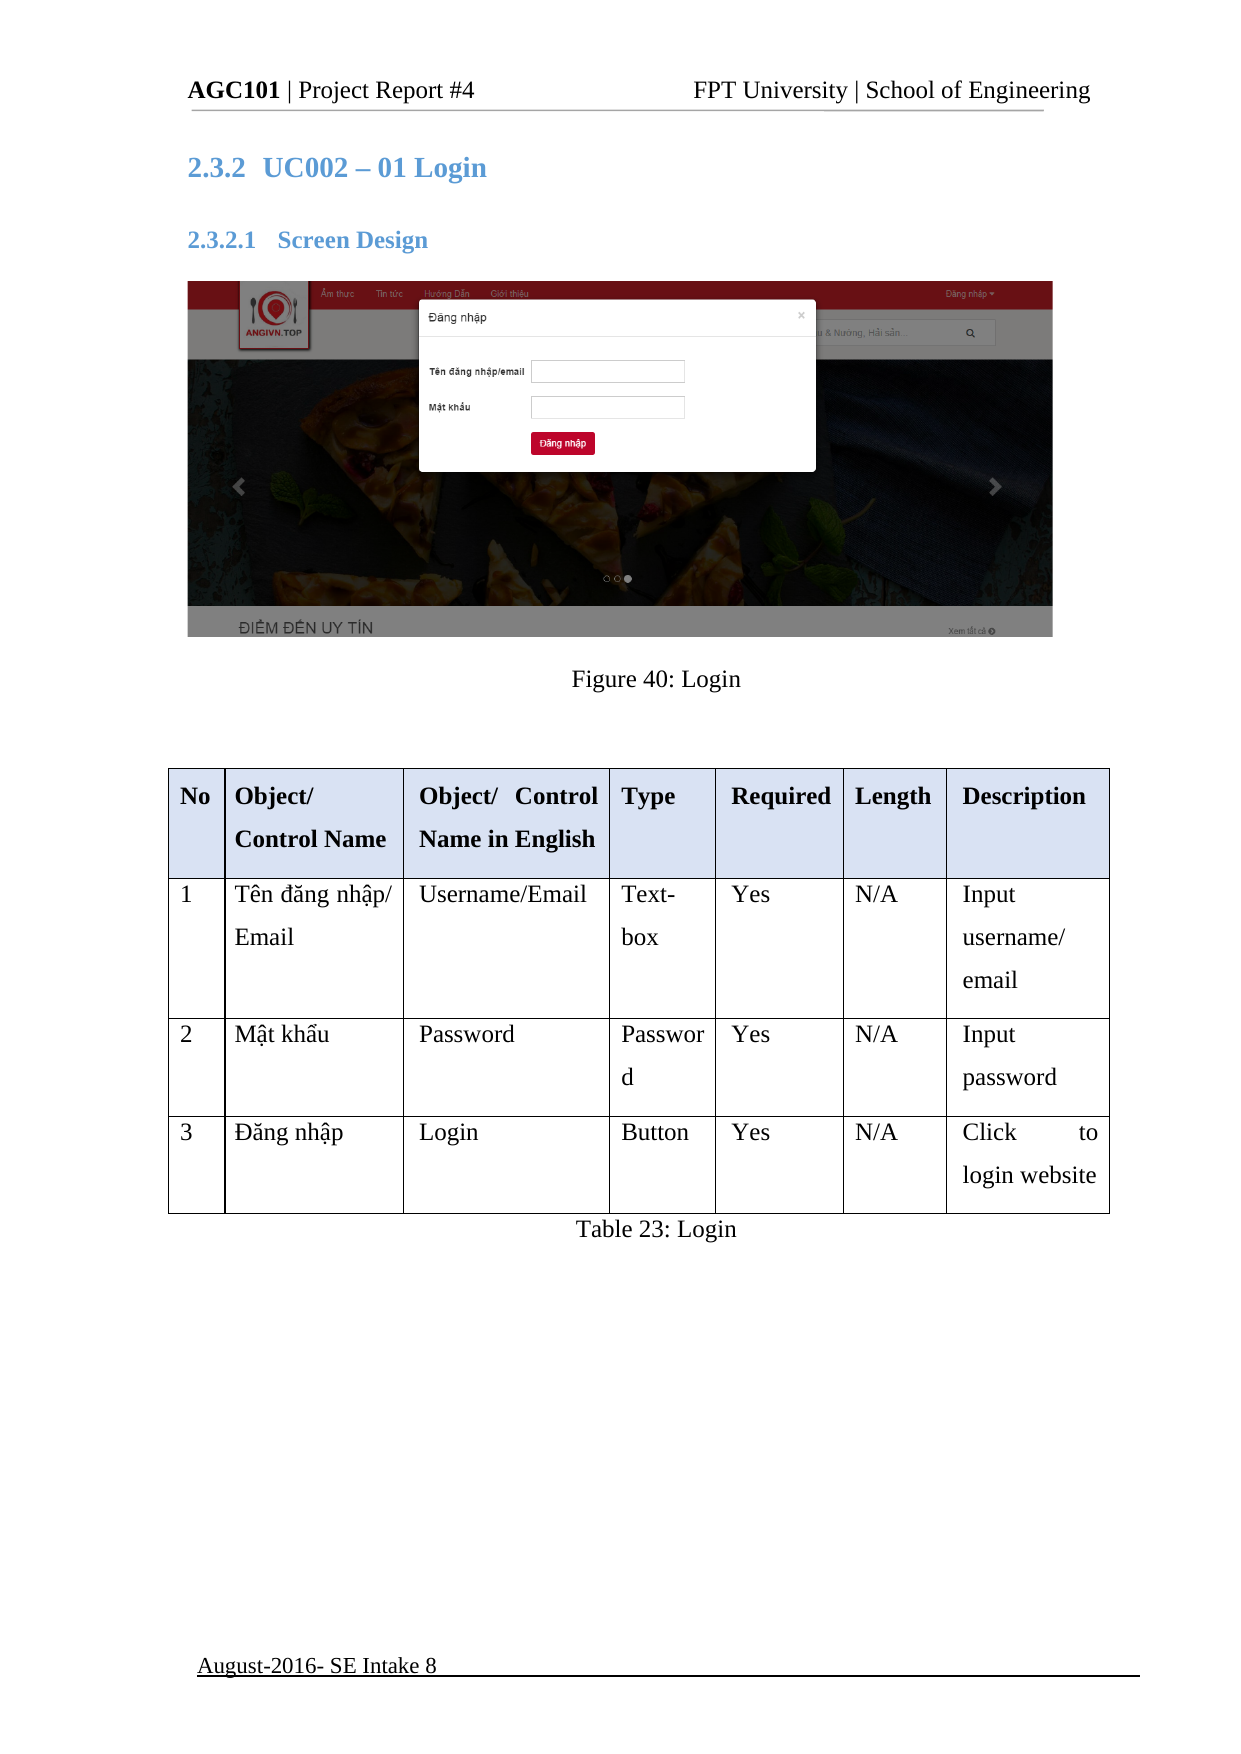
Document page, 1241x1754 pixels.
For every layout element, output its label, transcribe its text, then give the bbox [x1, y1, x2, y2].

table_cell Tên đăng nhập/ Email [226, 879, 403, 1018]
table_cell Click to login website [947, 1117, 1109, 1213]
table_header Length [844, 769, 946, 878]
subtitle Screen Design [187, 225, 1120, 254]
table_cell Input password [947, 1019, 1109, 1116]
table_cell Yes [716, 1117, 843, 1213]
table_cell 3 [169, 1117, 224, 1213]
table_cell Yes [716, 1019, 843, 1116]
table_header Description [947, 769, 1109, 878]
table_header Object/ Control Name in English [404, 769, 609, 878]
text Table 23: Login [192, 1214, 1120, 1243]
table_cell 1 [169, 879, 224, 1018]
table_cell N/A [844, 1019, 946, 1116]
table_header Object/ Control Name [226, 769, 403, 878]
table_header No [169, 769, 224, 878]
table_cell Mật khẩu [226, 1019, 403, 1116]
table_cell Password [404, 1019, 609, 1116]
picture [187, 281, 1053, 637]
table_cell Username/Email [404, 879, 609, 1018]
table_cell Button [610, 1117, 715, 1213]
table_cell Password [610, 1019, 715, 1116]
table_cell Text-box [610, 879, 715, 1018]
table_cell 2 [169, 1019, 224, 1116]
table_cell N/A [844, 879, 946, 1018]
text Figure 40: Login [192, 664, 1120, 692]
table_header Required [716, 769, 843, 878]
table_cell Đăng nhập [226, 1117, 403, 1213]
table_header Type [610, 769, 715, 878]
table_cell N/A [844, 1117, 946, 1213]
table_cell Input username/ email [947, 879, 1109, 1018]
subtitle UC002 – 01 Login [187, 150, 1120, 183]
table_cell Yes [716, 879, 843, 1018]
table_cell Login [404, 1117, 609, 1213]
